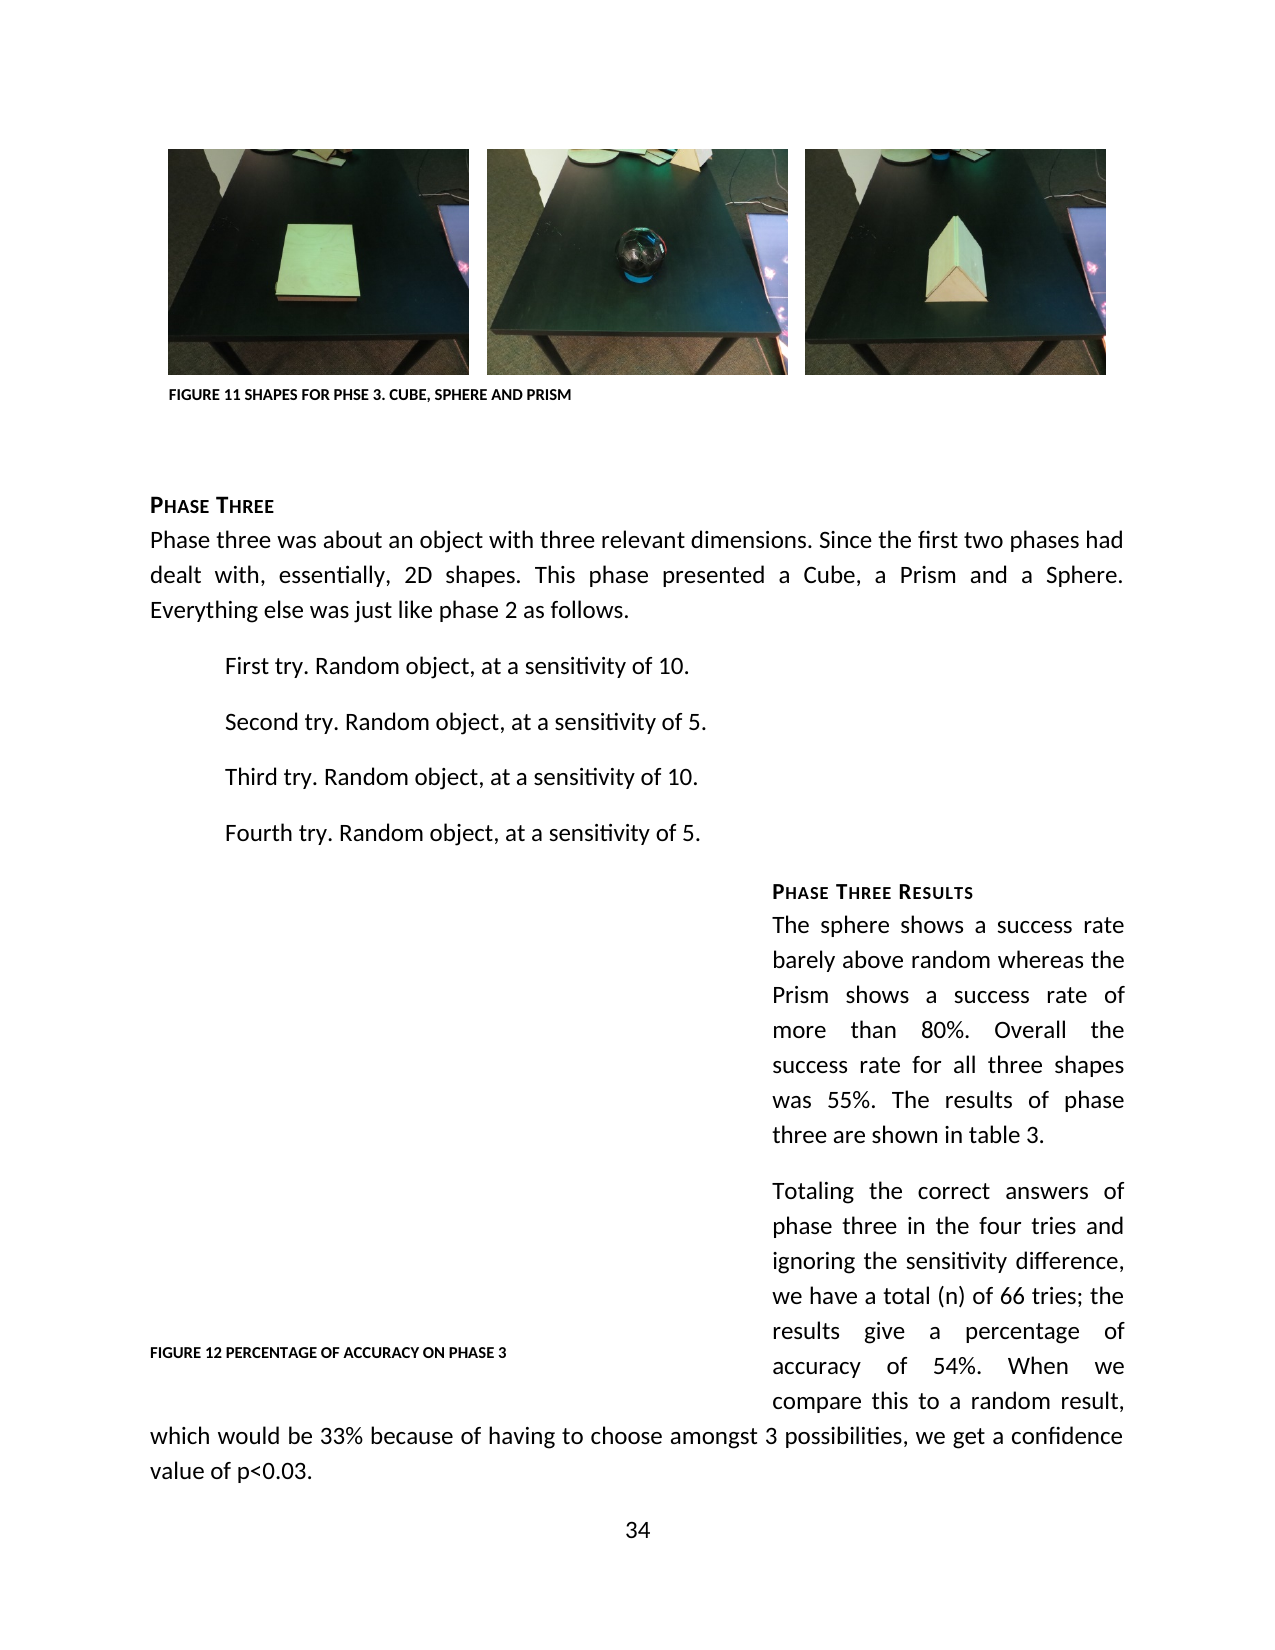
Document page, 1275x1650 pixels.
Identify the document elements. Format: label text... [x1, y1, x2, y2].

subtitle Phase Three Results [150, 877, 1125, 905]
text First try. Random object, at a sensitivity of 10. [225, 650, 1125, 680]
text Third try. Random object, at a sensitivity of 10. [225, 762, 1125, 792]
text Second try. Random object, at a sensitivity of 5. [150, 706, 1125, 736]
picture [487, 149, 788, 375]
text The sphere shows a success rate barely above random whereas the Prism shows a success rate of more than 80%. Overall the success rate for all three shapes was 55%. The results of phase three are shown in table 3. [750, 909, 1125, 1150]
picture [168, 149, 469, 375]
text Phase three was about an object with three relevant dimensions. Since the first two phases had dealt with, essentially, 2D shapes. This phase presented a Cube, a Prism and a Sphere. Everything else was just like phase 2 as follows. [150, 524, 1125, 624]
text Fourth try. Random object, at a sensitivity of 5. [225, 817, 1125, 848]
subtitle Phase Three [150, 489, 1125, 519]
picture [805, 149, 1106, 375]
text Totaling the correct answers of phase three in the four tries and ignoring the sensitivity difference, we have a total (n) of 66 tries; the results give a percentage of accuracy of 54%. When we compare this to a random result, which would be 33% because of having to choose amongst 3 possibilities, we get a confidence value of p<0.03. [150, 1175, 1125, 1486]
